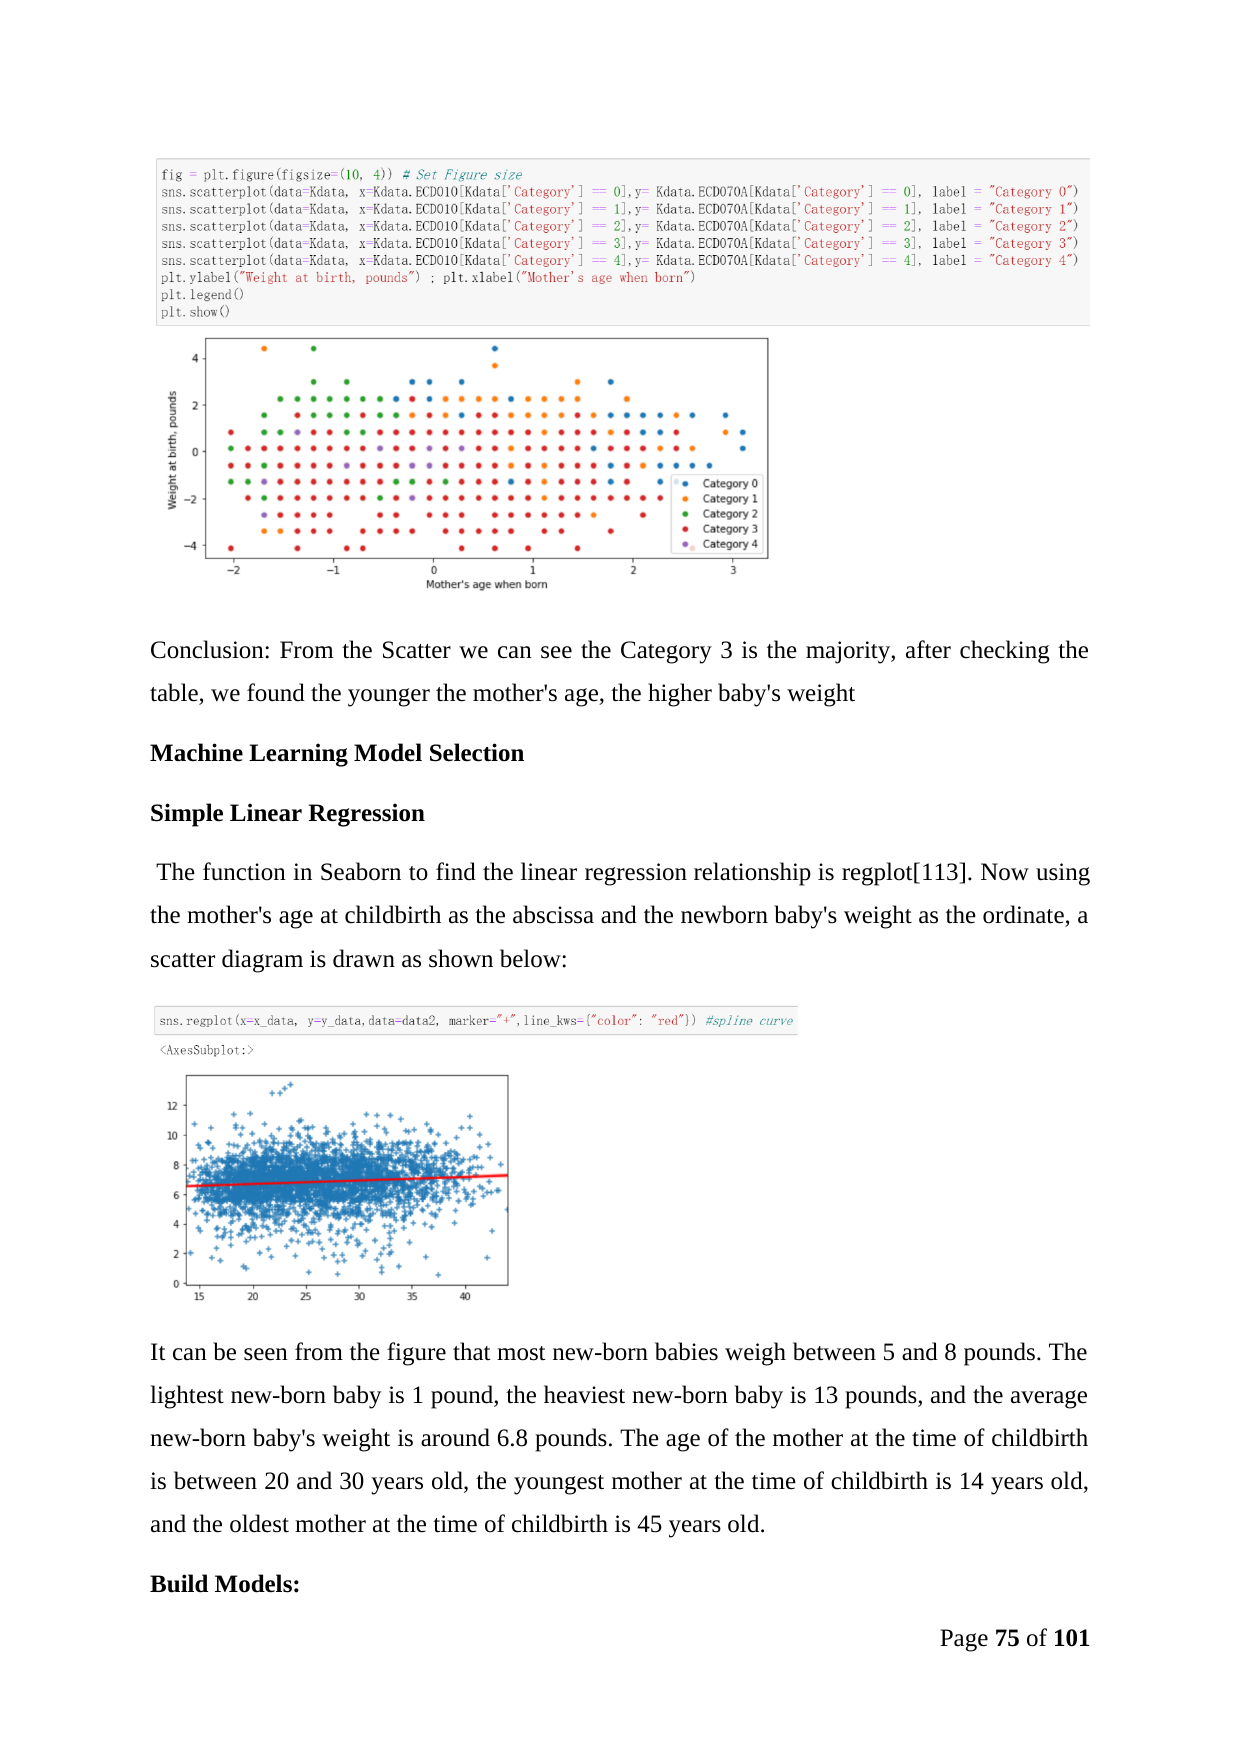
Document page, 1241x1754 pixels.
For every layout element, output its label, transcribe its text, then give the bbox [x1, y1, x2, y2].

text Machine Learning Model Selection [150, 738, 1090, 767]
text The function in Seaborn to find the linear regression relationship is regplot[113]. Now using the mother's age at childbirth as the abscissa and the newborn baby's weight as the ordinate, a scatter diagram is drawn as shown below: [150, 857, 1090, 972]
text Build Models: [150, 1569, 1090, 1598]
picture [150, 150, 1091, 604]
text Conclusion: From the Scatter we can see the Category 3 is the majority, after checking the table, we found the younger the mother's age, the higher baby's weight [150, 635, 1090, 707]
text It can be seen from the figure that most new-born babies weigh between 5 and 8 pounds. The lightest new-born baby is 1 pound, the heaviest new-born baby is 13 pounds, and the average new-born baby's weight is around 6.8 pounds. The age of the mother at the time of childbirth is between 20 and 30 years old, the youngest mother at the time of childbirth is 14 years old, and the oldest mother at the time of childbirth is 45 years old. [150, 1337, 1090, 1538]
picture [150, 1003, 798, 1306]
text Simple Linear Regression [150, 798, 1090, 826]
